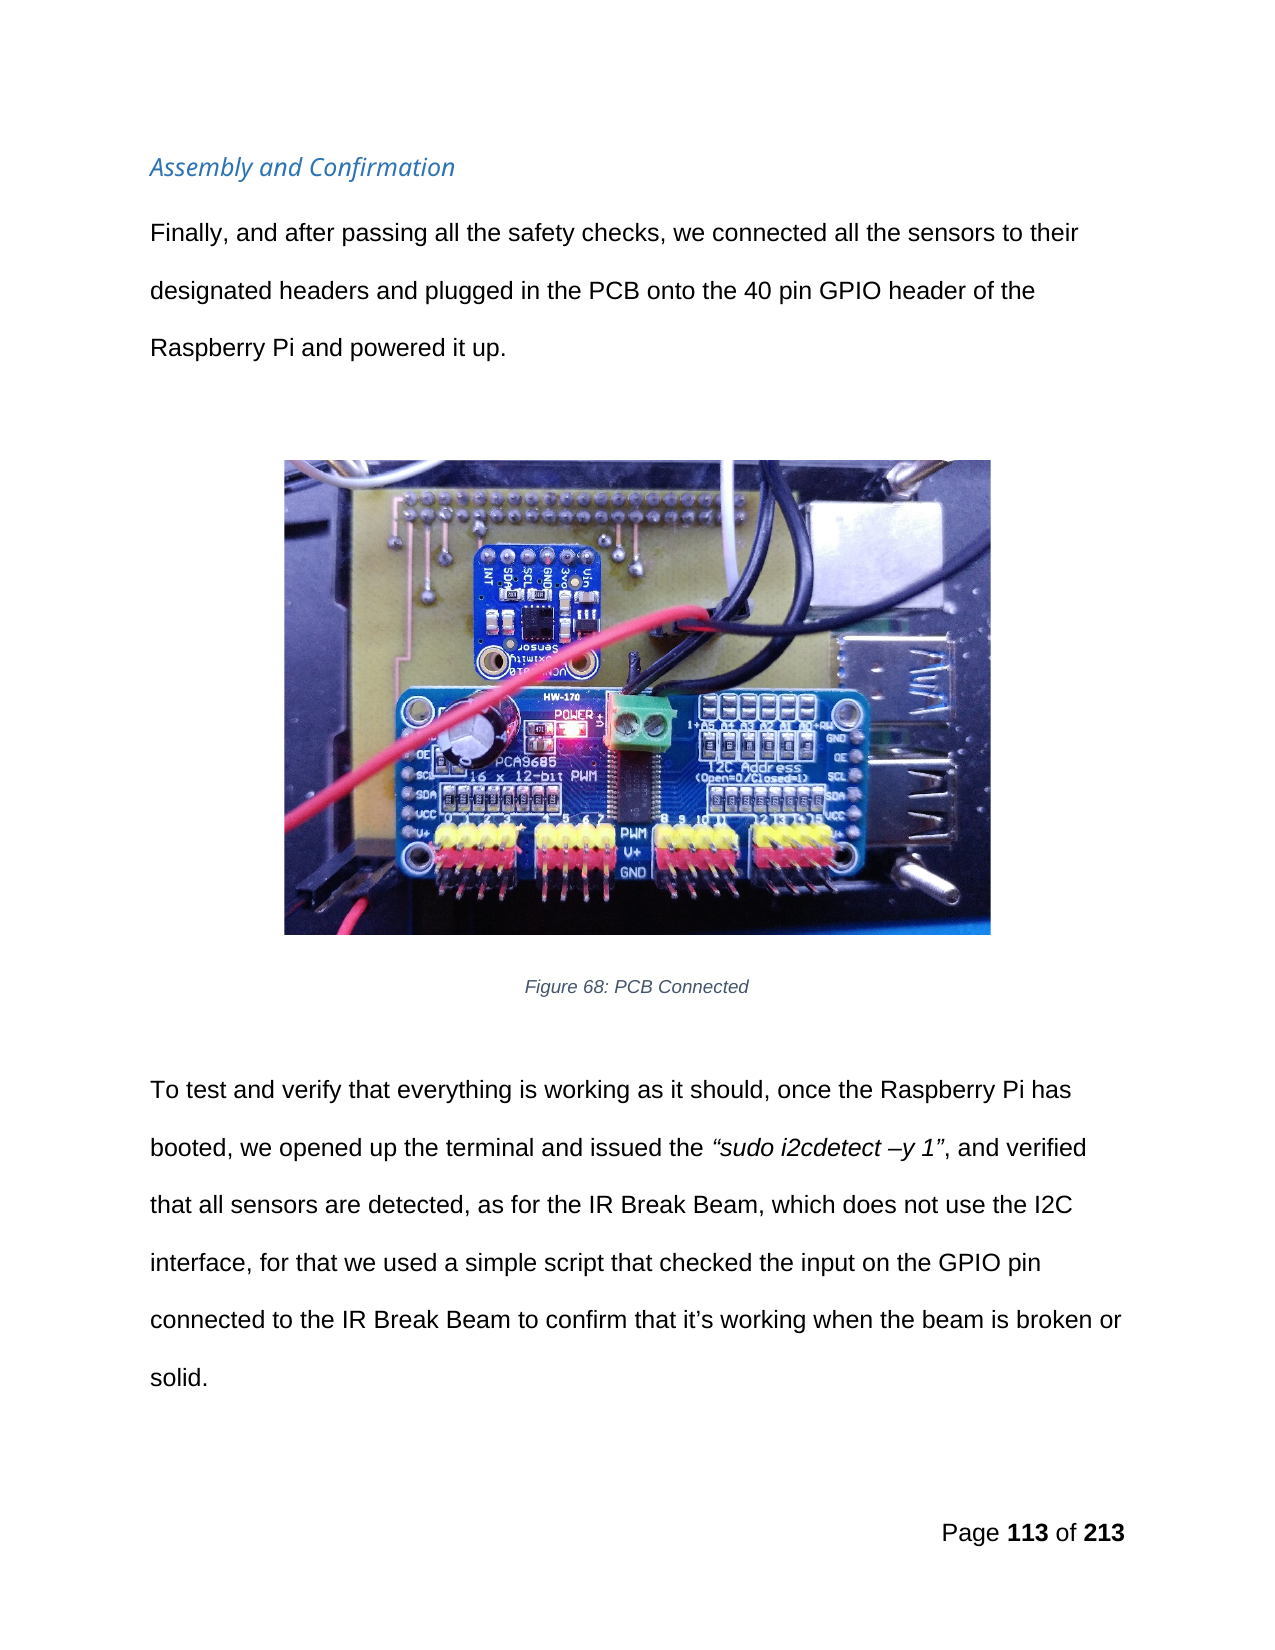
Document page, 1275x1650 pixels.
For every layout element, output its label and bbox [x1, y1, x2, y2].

picture [284, 460, 991, 935]
